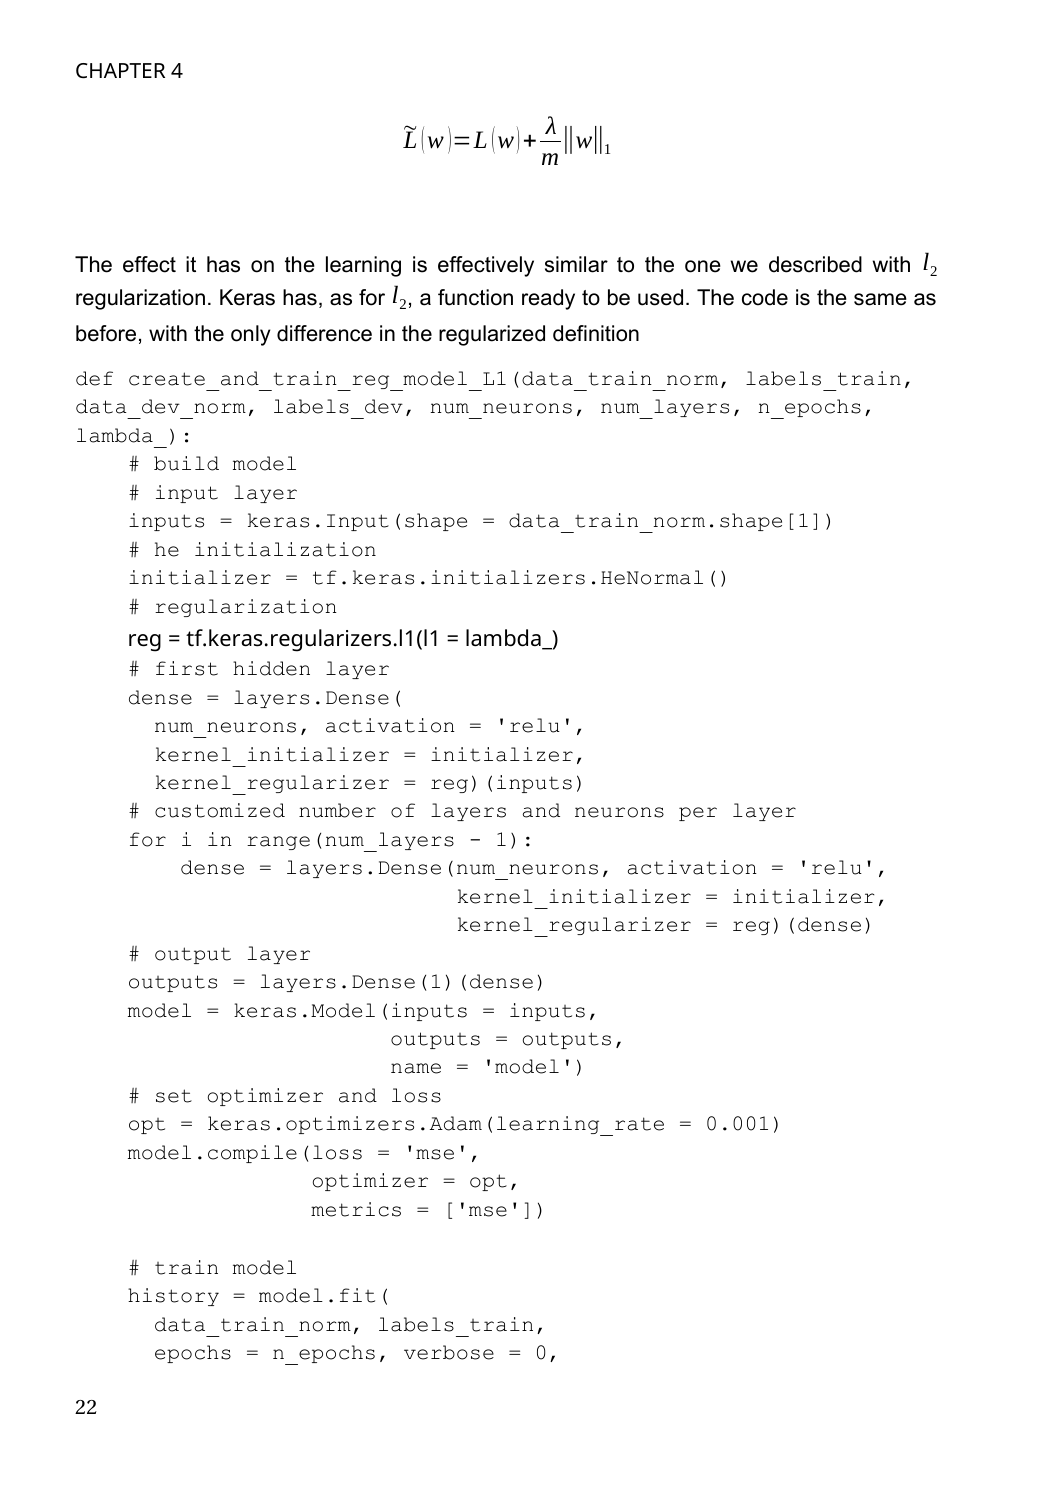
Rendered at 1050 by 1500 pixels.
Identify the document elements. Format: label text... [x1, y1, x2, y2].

text dense = layers.Dense(num_neurons, activation = 'relu', [75, 857, 937, 881]
text history = model.fit( [75, 1284, 937, 1309]
text # output layer [75, 942, 937, 967]
text # customized number of layers and neurons per layer [75, 800, 937, 824]
text model.compile(loss = 'mse', [75, 1141, 937, 1166]
text # regularization [75, 595, 937, 619]
text # train model [75, 1256, 937, 1281]
text opt = keras.optimizers.Adam(learning_rate = 0.001) [75, 1112, 937, 1137]
text # build model [75, 453, 937, 477]
text kernel_regularizer = reg)(dense) [75, 913, 937, 938]
text metrics = ['mse']) [75, 1198, 937, 1223]
text kernel_initializer = initializer, [75, 743, 937, 768]
text # set optimizer and loss [75, 1084, 937, 1109]
text reg = tf.keras.regularizers.l1(l1 = lambda_) [75, 623, 937, 653]
text def create_and_train_reg_model_L1(data_train_norm, labels_train, data_dev_norm, labels_dev, num_neurons, num_layers, n_epochs, lambda_): [75, 367, 937, 449]
text dense = layers.Dense( [75, 686, 937, 711]
text kernel_regularizer = reg)(inputs) [75, 771, 937, 796]
text The effect it has on the learning is effectively similar to the one we described with regularization. Keras has, as for , a function ready to be used. The code is the same as before, with the only difference in the regularized definition [75, 246, 937, 346]
text data_train_norm, labels_train, [75, 1313, 937, 1338]
text for i in range(num_layers - 1): [75, 828, 937, 853]
text outputs = outputs, [75, 1027, 937, 1052]
text # first hidden layer [75, 657, 937, 682]
text epochs = n_epochs, verbose = 0, [75, 1341, 937, 1366]
text initializer = tf.keras.initializers.HeNormal() [75, 566, 937, 591]
text model = keras.Model(inputs = inputs, [75, 999, 937, 1023]
text num_neurons, activation = 'relu', [75, 714, 937, 739]
text # he initialization [75, 538, 937, 563]
text outputs = layers.Dense(1)(dense) [75, 970, 937, 995]
text # input layer [75, 481, 937, 506]
text inputs = keras.Input(shape = data_train_norm.shape[1]) [75, 509, 937, 534]
text kernel_initializer = initializer, [75, 885, 937, 910]
text optimizer = opt, [75, 1169, 937, 1194]
text name = 'model') [75, 1056, 937, 1080]
